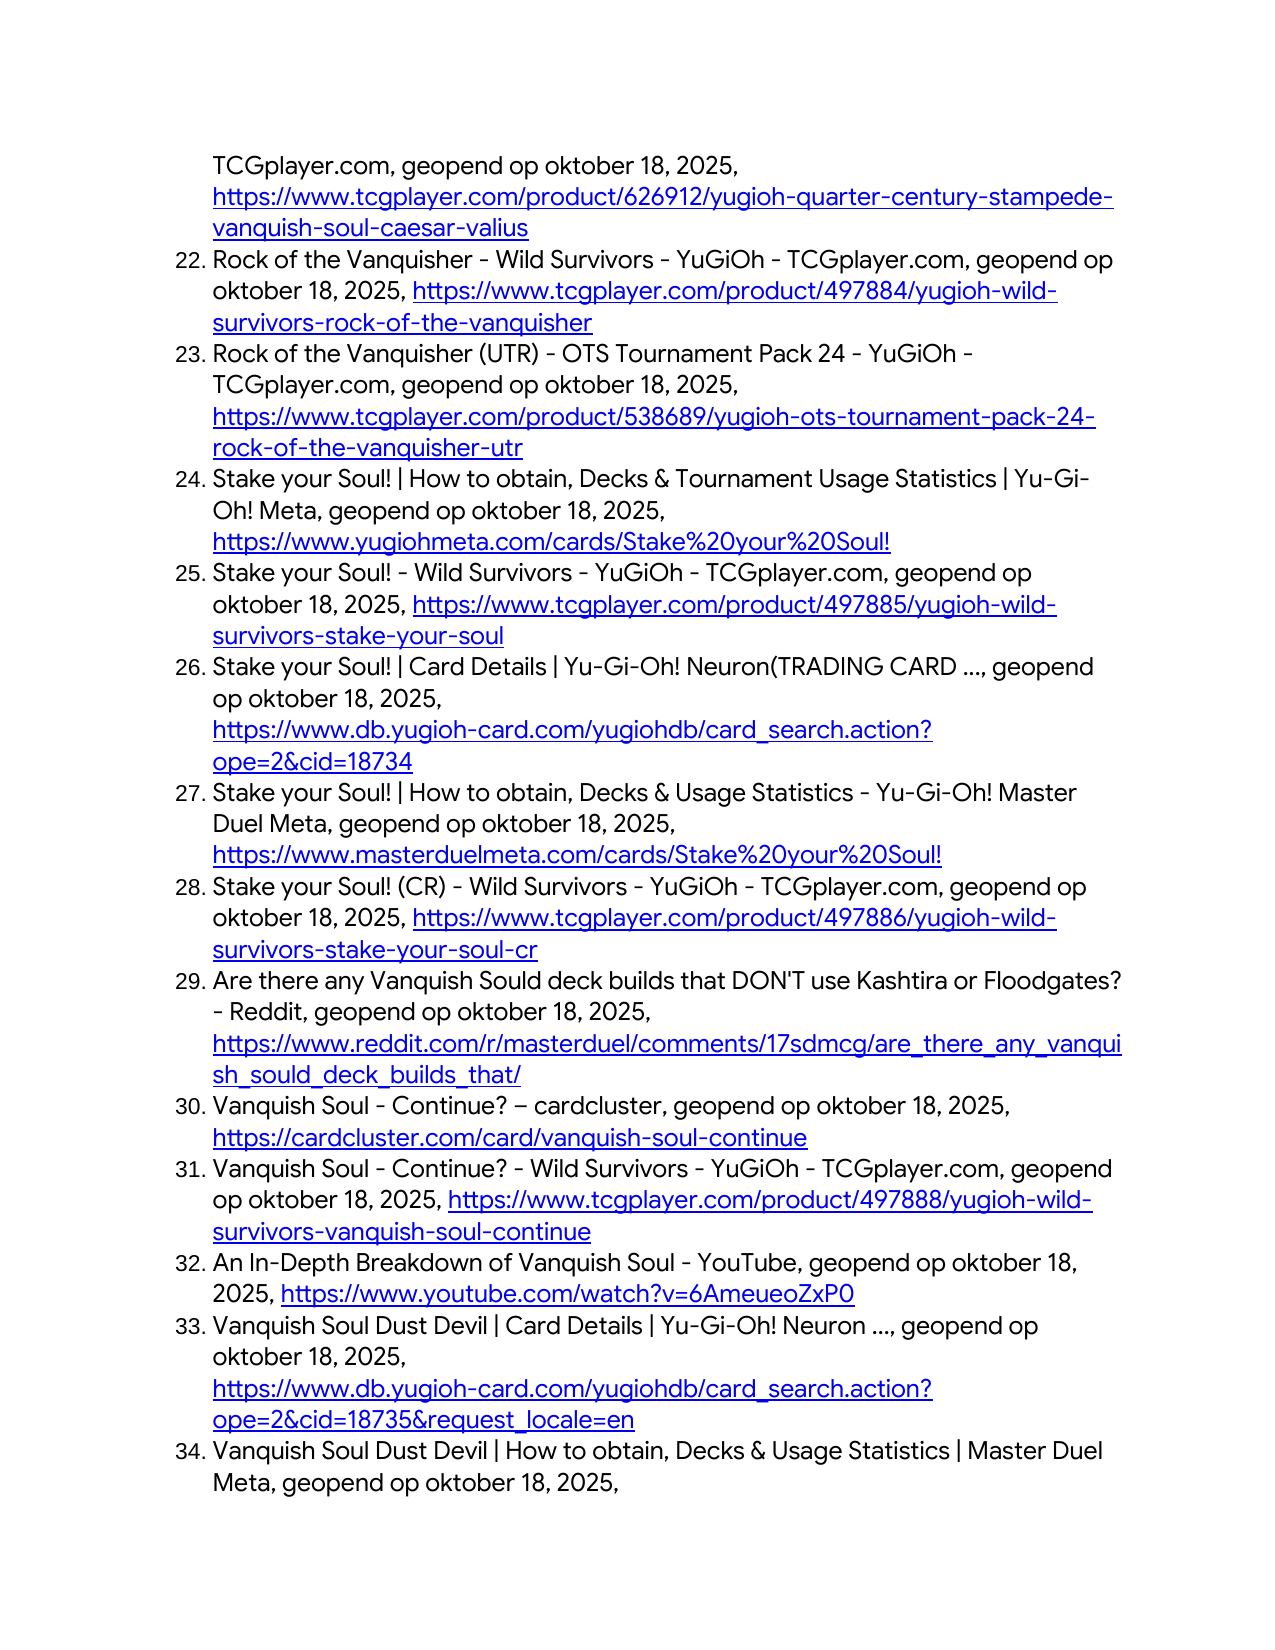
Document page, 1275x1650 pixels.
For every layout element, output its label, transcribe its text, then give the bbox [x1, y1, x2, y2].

list Stake your Soul! (CR) - Wild Survivors - YuGiOh - TCGplayer.com, geopend op oktober 18, 2025, https://www.tcgplayer.com/product/497886/yugioh-wild-survivors-stake-your-soul-cr [175, 871, 1125, 965]
list Vanquish Soul - Continue? – cardcluster, geopend op oktober 18, 2025, https://cardcluster.com/card/vanquish-soul-continue [175, 1091, 1125, 1153]
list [175, 150, 1125, 244]
list Stake your Soul! | Card Details | Yu-Gi-Oh! Neuron(TRADING CARD ..., geopend op oktober 18, 2025, https://www.db.yugioh-card.com/yugiohdb/card_search.action?ope=2&cid=18734 [175, 652, 1125, 777]
list Vanquish Soul Dust Devil | Card Details | Yu-Gi-Oh! Neuron ..., geopend op oktober 18, 2025, https://www.db.yugioh-card.com/yugiohdb/card_search.action?ope=2&cid=18735&request_locale=en [175, 1310, 1125, 1436]
list An In-Depth Breakdown of Vanquish Soul - YouTube, geopend op oktober 18, 2025, https://www.youtube.com/watch?v=6AmeueoZxP0 [175, 1247, 1125, 1310]
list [175, 1436, 1125, 1498]
list Stake your Soul! - Wild Survivors - YuGiOh - TCGplayer.com, geopend op oktober 18, 2025, https://www.tcgplayer.com/product/497885/yugioh-wild-survivors-stake-your-soul [175, 558, 1125, 652]
list Stake your Soul! | How to obtain, Decks & Usage Statistics - Yu-Gi-Oh! Master Duel Meta, geopend op oktober 18, 2025, https://www.masterduelmeta.com/cards/Stake%20your%20Soul! [175, 777, 1125, 871]
list Vanquish Soul - Continue? - Wild Survivors - YuGiOh - TCGplayer.com, geopend op oktober 18, 2025, https://www.tcgplayer.com/product/497888/yugioh-wild-survivors-vanquish-soul-continue [175, 1153, 1125, 1247]
list Stake your Soul! | How to obtain, Decks & Tournament Usage Statistics | Yu-Gi-Oh! Meta, geopend op oktober 18, 2025, https://www.yugiohmeta.com/cards/Stake%20your%20Soul! [175, 463, 1125, 558]
list Rock of the Vanquisher (UTR) - OTS Tournament Pack 24 - YuGiOh - TCGplayer.com, geopend op oktober 18, 2025, https://www.tcgplayer.com/product/538689/yugioh-ots-tournament-pack-24-rock-of-the-vanquisher-utr [175, 338, 1125, 463]
list Rock of the Vanquisher - Wild Survivors - YuGiOh - TCGplayer.com, geopend op oktober 18, 2025, https://www.tcgplayer.com/product/497884/yugioh-wild-survivors-rock-of-the-vanquisher [175, 244, 1125, 338]
list Are there any Vanquish Sould deck builds that DON'T use Kashtira or Floodgates? - Reddit, geopend op oktober 18, 2025, https://www.reddit.com/r/masterduel/comments/17sdmcg/are_there_any_vanquish_sould_deck_builds_that/ [175, 965, 1125, 1091]
